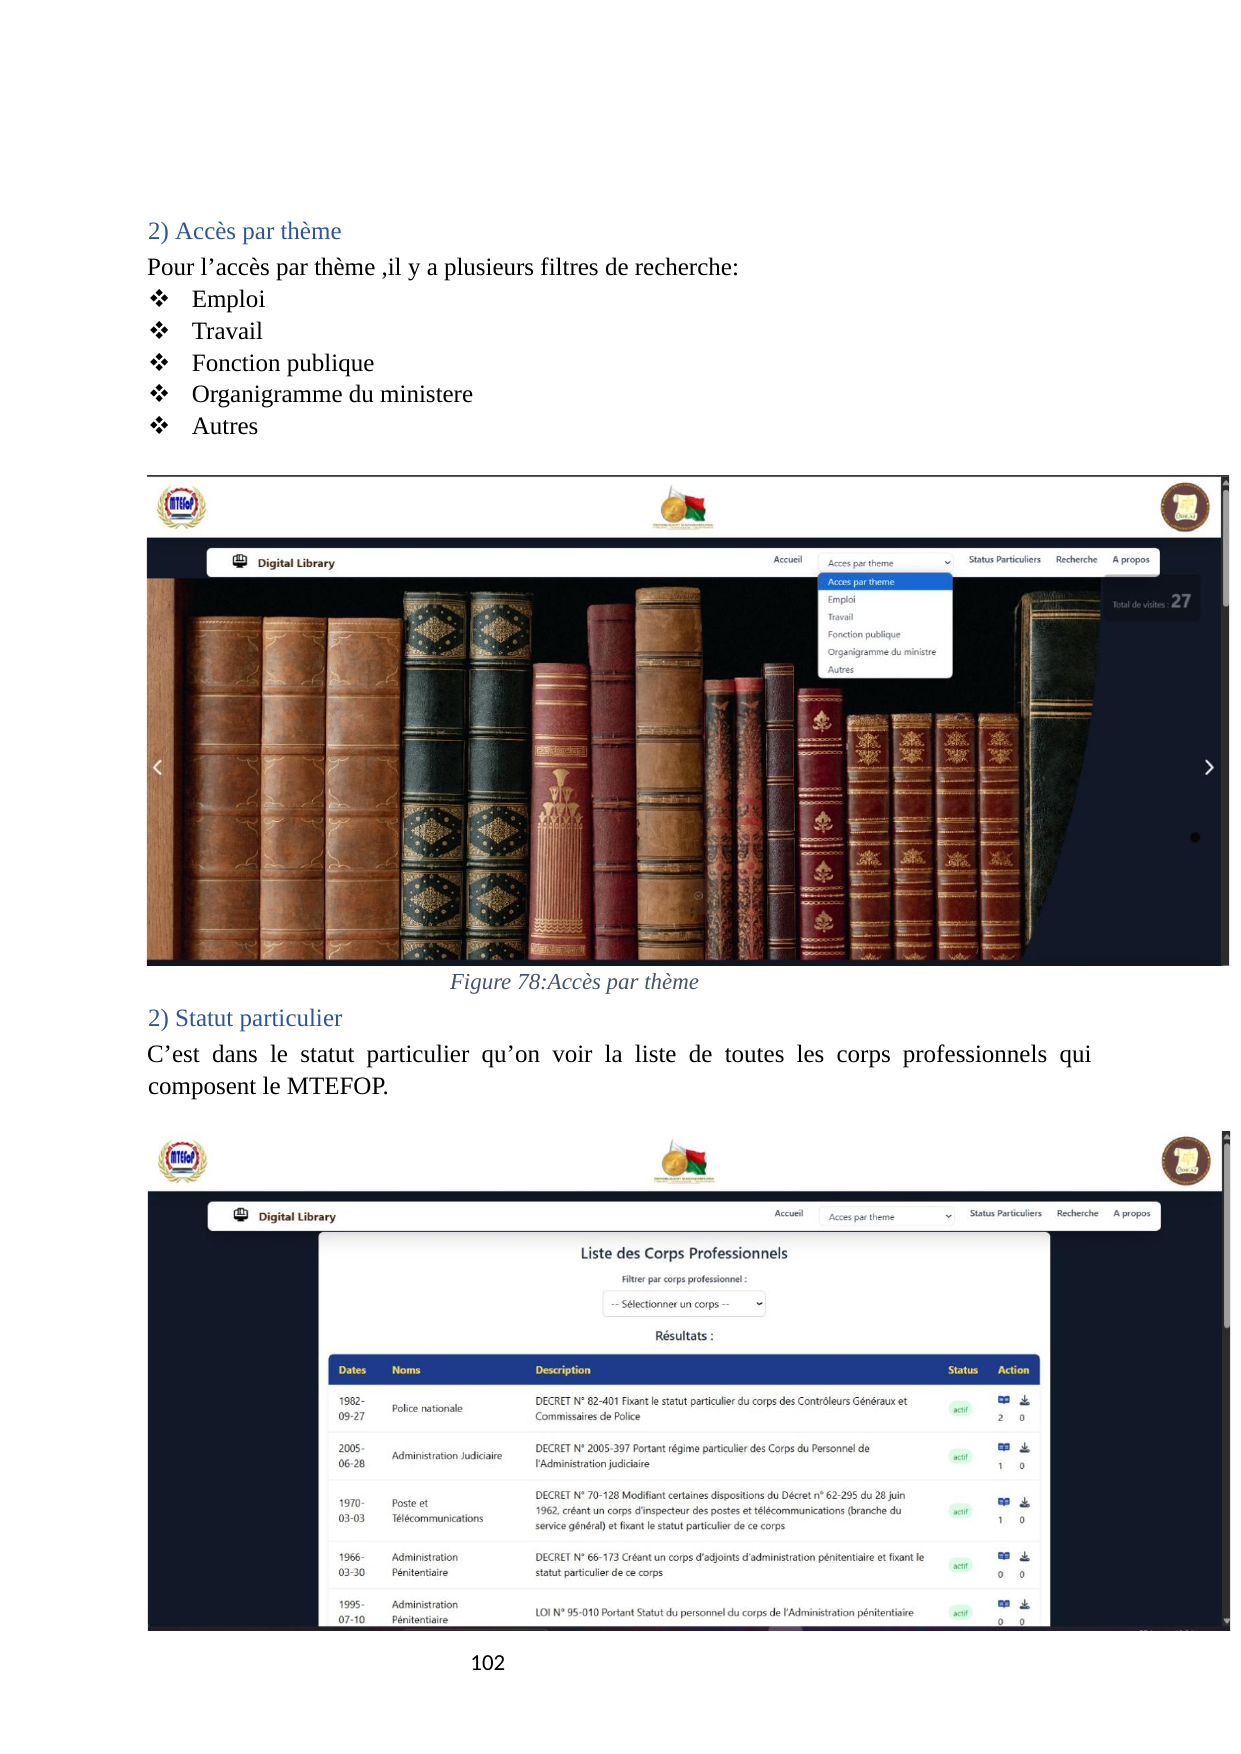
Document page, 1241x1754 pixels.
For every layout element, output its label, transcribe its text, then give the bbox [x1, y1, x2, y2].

list Autres [148, 411, 1004, 440]
text C’est dans le statut particulier qu’on voir la liste de toutes les corps professionnels qui composent le MTEFOP. [147, 1039, 1093, 1099]
list Fonction publique [148, 348, 1004, 376]
list Emploi [148, 284, 1004, 313]
subtitle Accès par thème [148, 216, 1093, 245]
list Travail [148, 316, 1004, 344]
picture [147, 1131, 1231, 1631]
list Organigramme du ministere [148, 379, 1004, 408]
subtitle Statut particulier [148, 1003, 1093, 1032]
text Figure 78:Accès par thème [147, 968, 1004, 994]
text Pour l’accès par thème ,il y a plusieurs filtres de recherche: [147, 252, 1004, 281]
picture [146, 475, 1230, 966]
